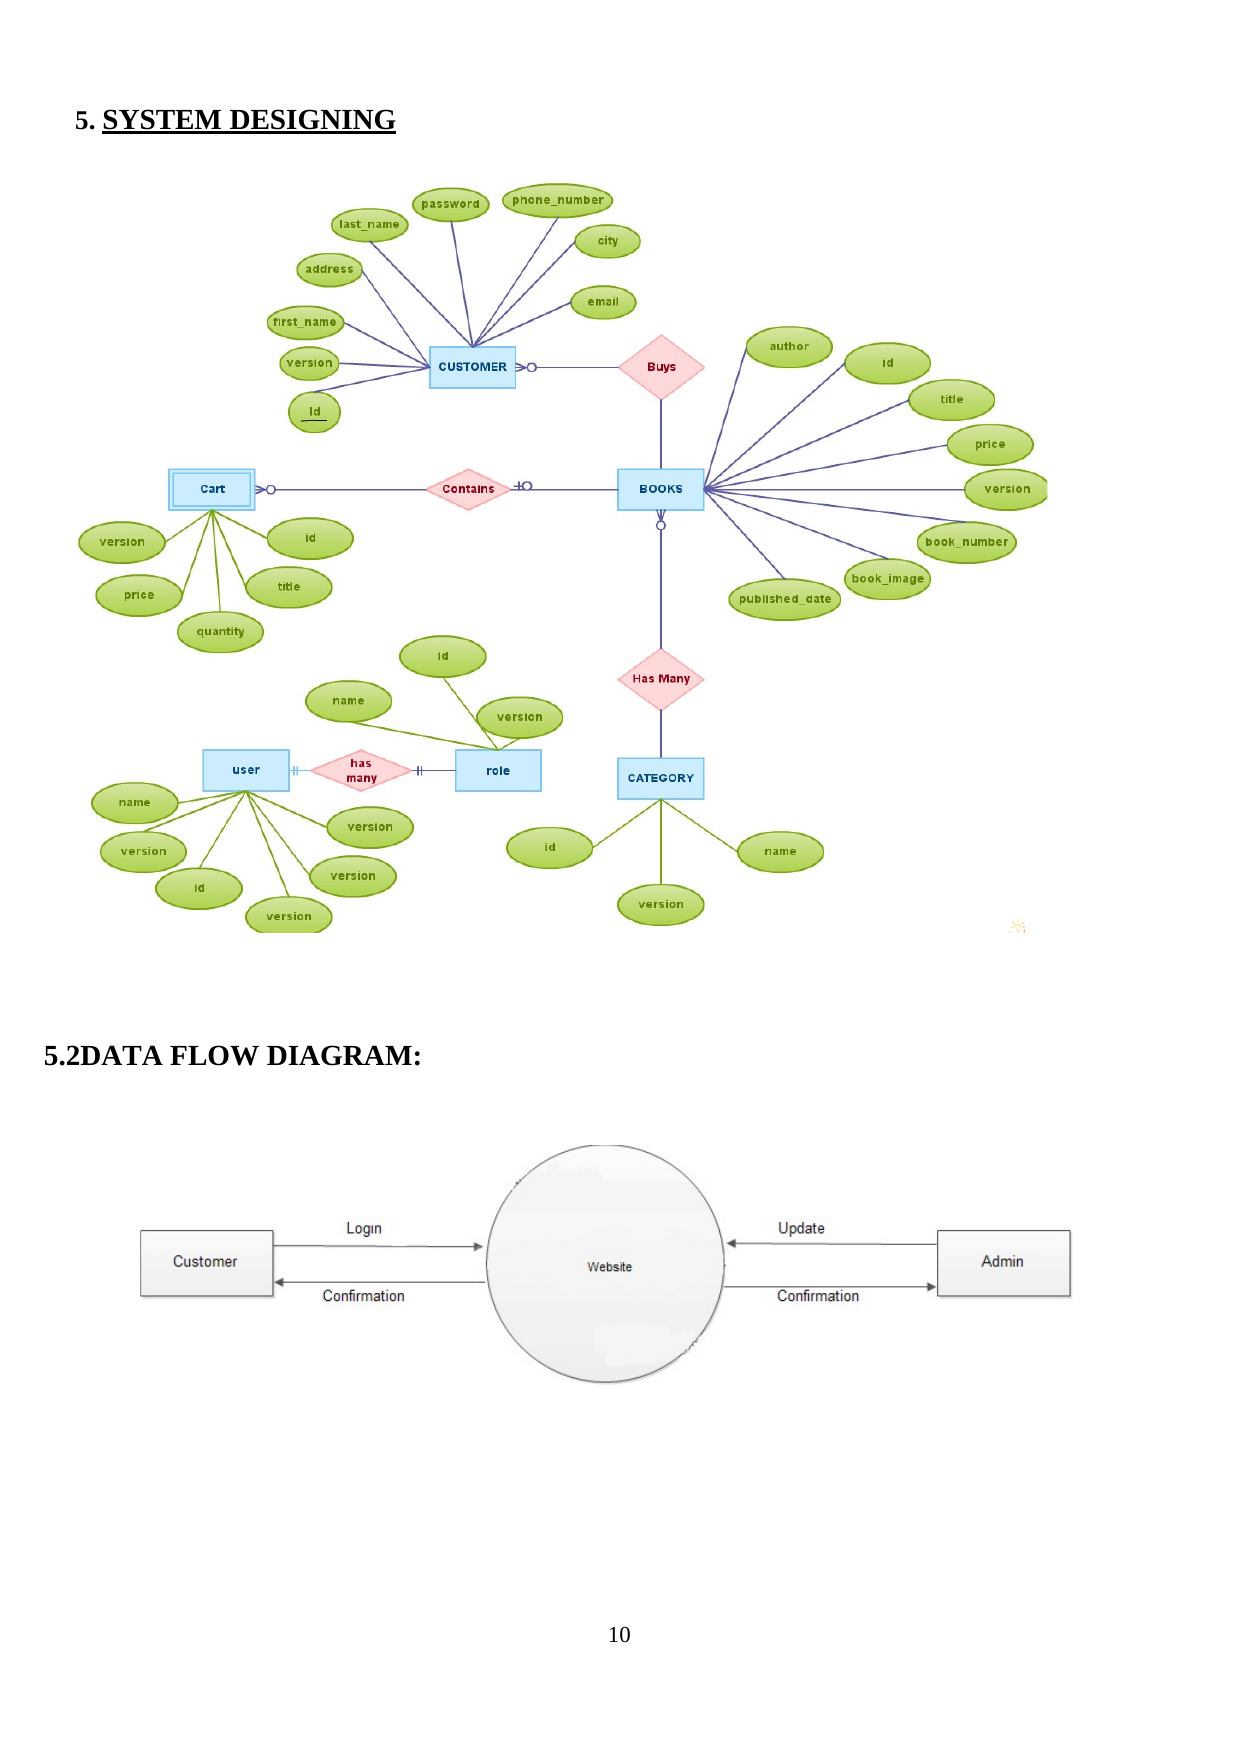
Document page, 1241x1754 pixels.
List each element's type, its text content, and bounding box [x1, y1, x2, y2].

text 5. SYSTEM DESIGNING [75, 102, 1165, 135]
picture [78, 183, 1048, 933]
text 5.2DATA FLOW DIAGRAM: [0, 1038, 1165, 1072]
picture [140, 1145, 1073, 1385]
